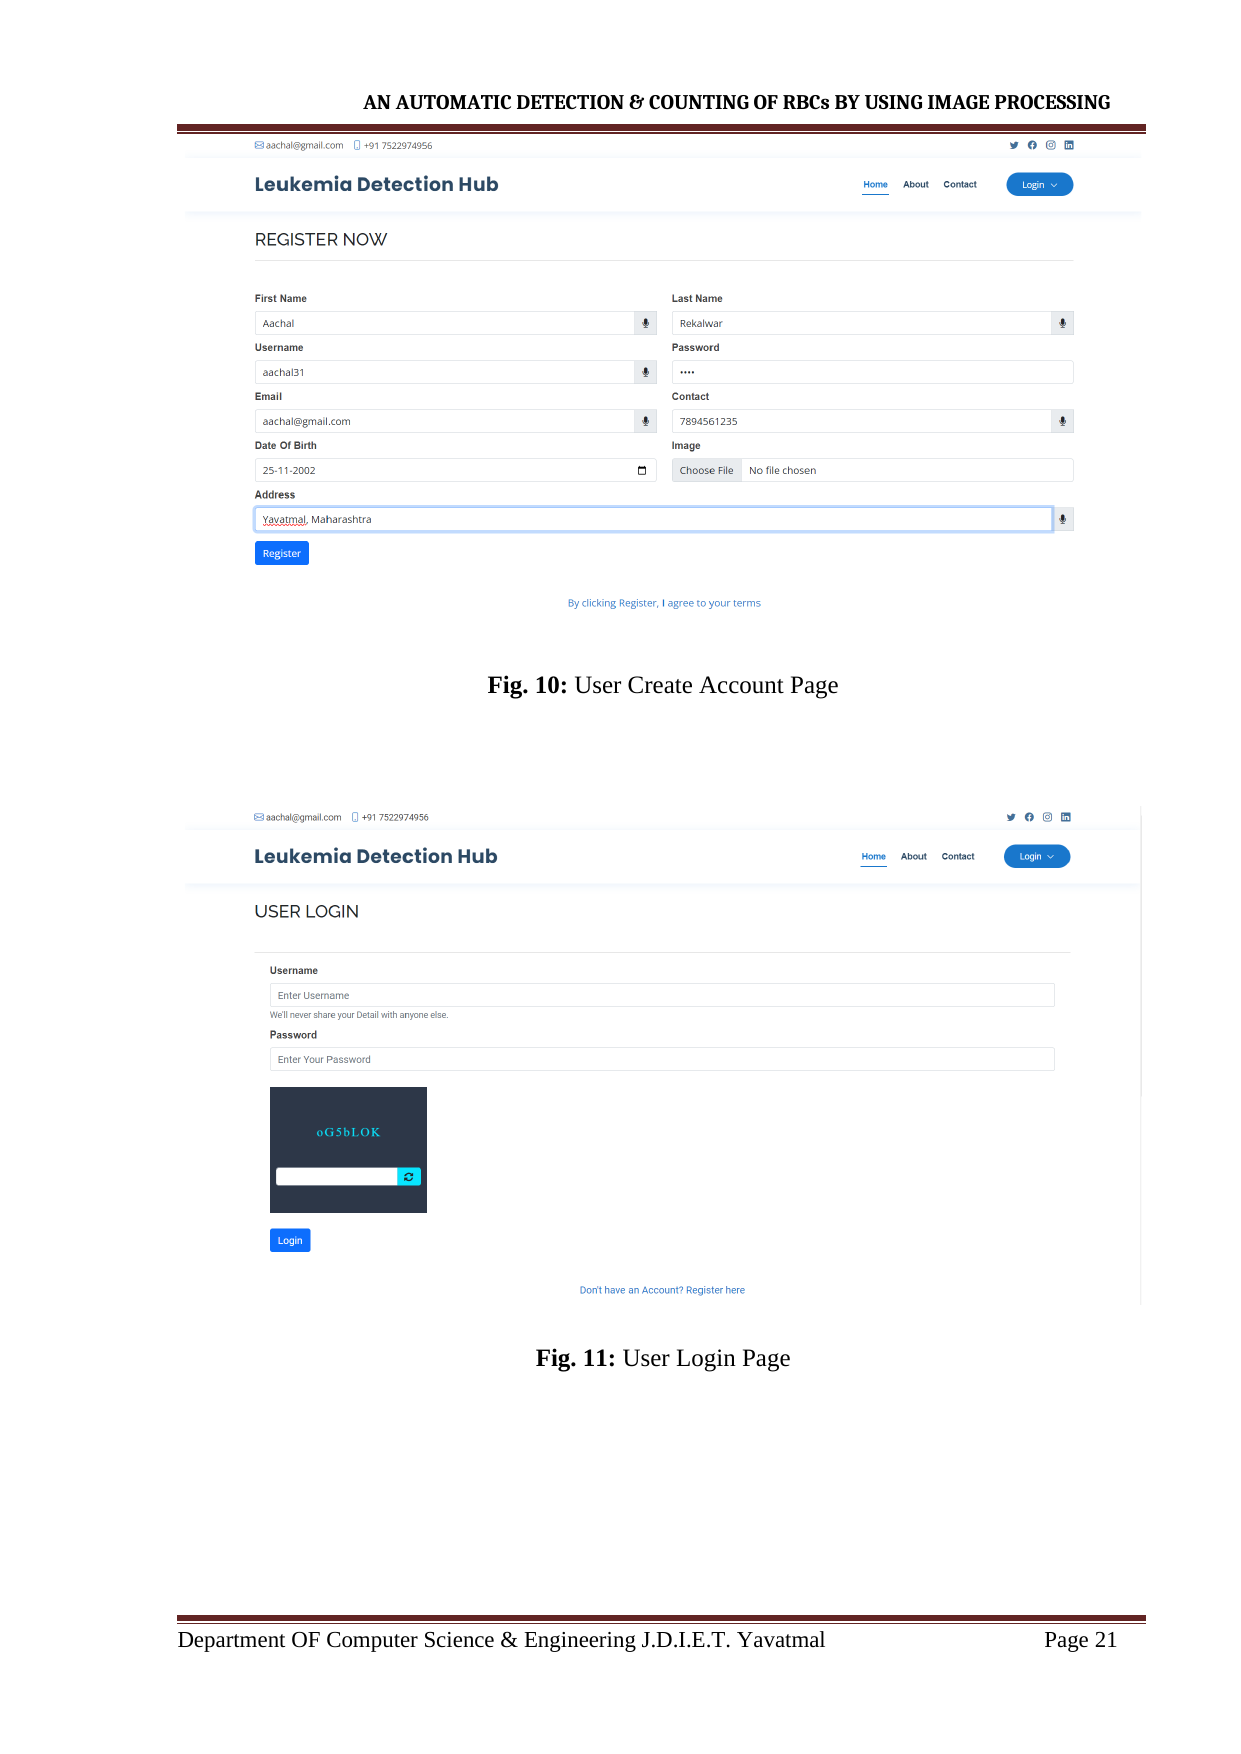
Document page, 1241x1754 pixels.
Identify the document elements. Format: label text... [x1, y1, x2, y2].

picture [184, 806, 1142, 1305]
text Fig. 10: User Create Account Page [177, 671, 1149, 699]
text Fig. 11: User Login Page [177, 1343, 1149, 1372]
picture [184, 134, 1142, 632]
